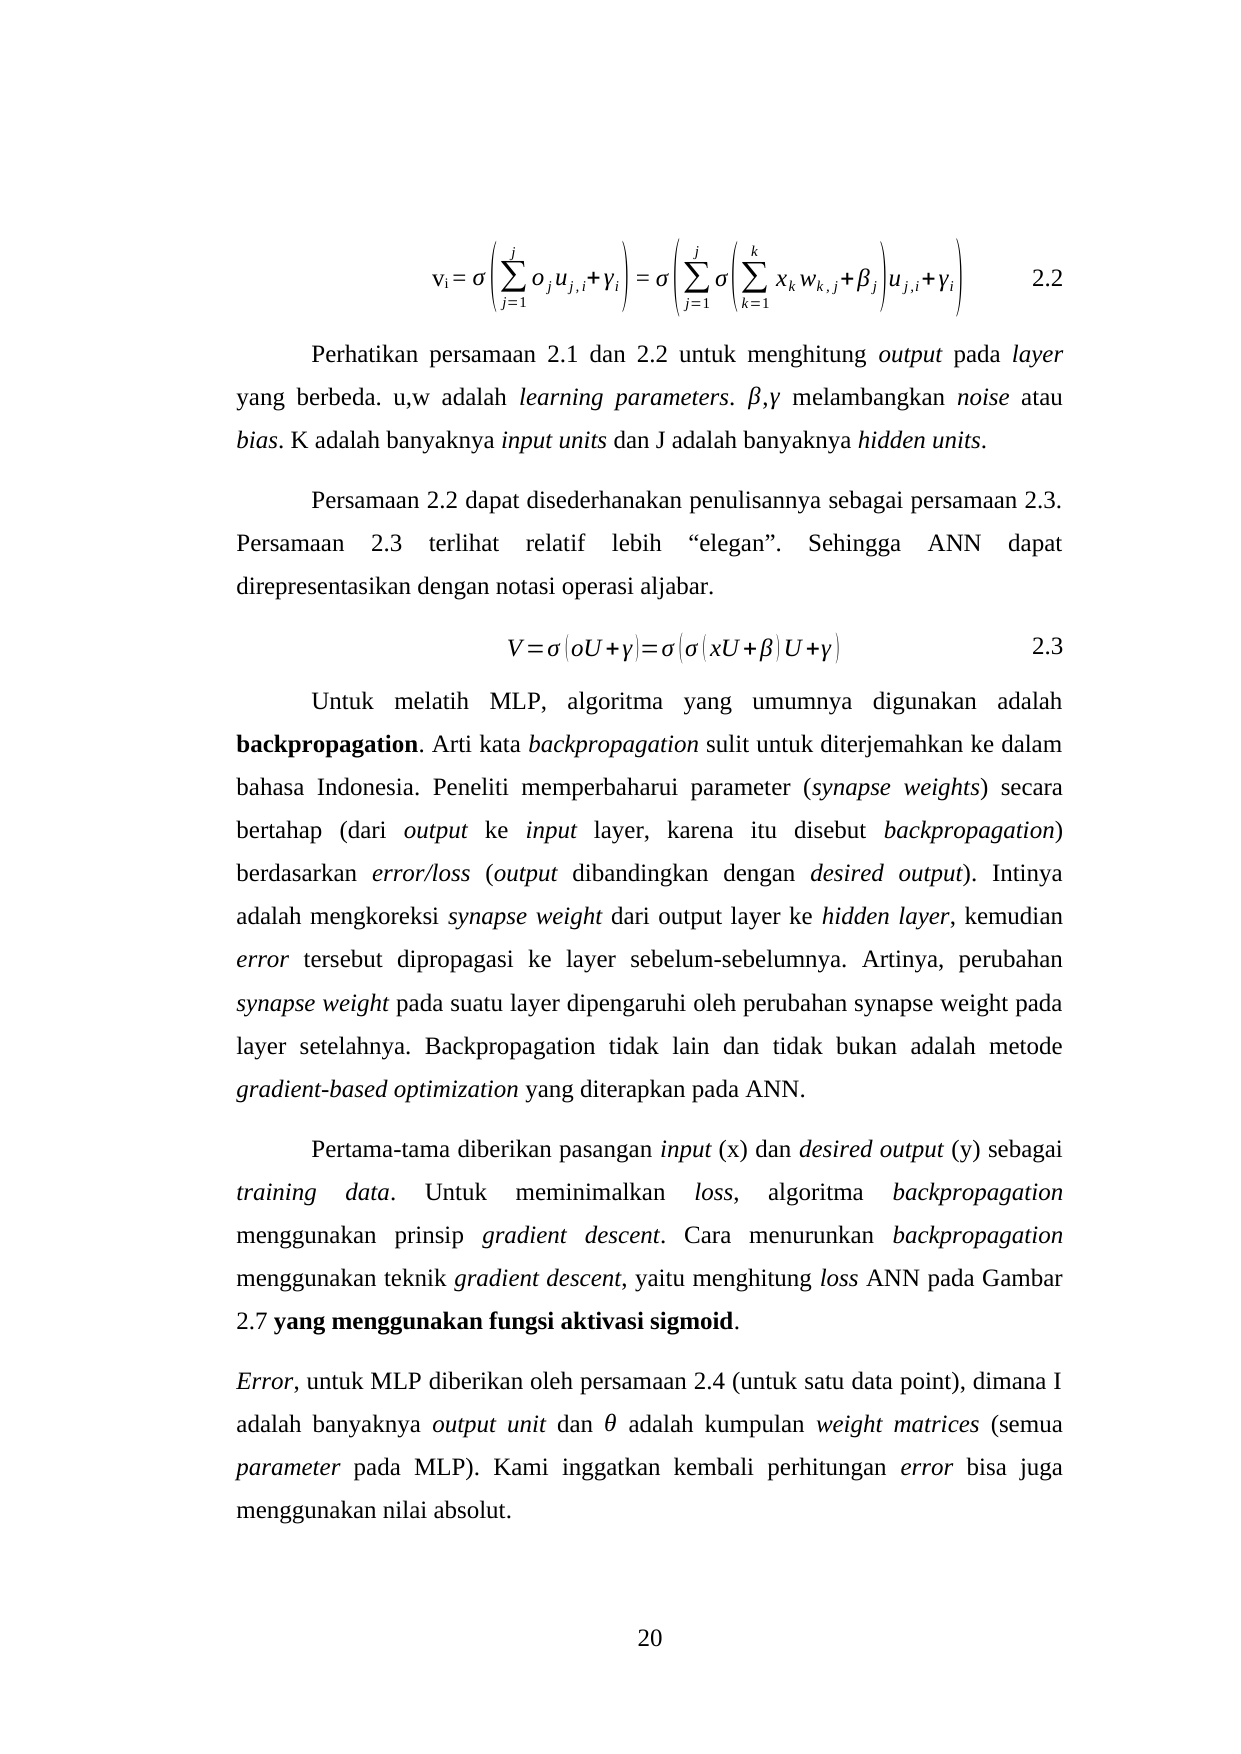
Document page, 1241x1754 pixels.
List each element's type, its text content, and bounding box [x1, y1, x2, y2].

text Perhatikan persamaan 2.1 dan 2.2 untuk menghitung output pada layer yang berbeda. u,w adalah learning parameters. , melambangkan noise atau bias. K adalah banyaknya input units dan J adalah banyaknya hidden units. [236, 339, 1063, 454]
text vi = = 2.2 [236, 236, 1063, 318]
text Persamaan 2.2 dapat disederhanakan penulisannya sebagai persamaan 2.3. Persamaan 2.3 terlihat relatif lebih “elegan”. Sehingga ANN dapat direpresentasikan dengan notasi operasi aljabar. [236, 485, 1063, 600]
text Pertama-tama diberikan pasangan input (x) dan desired output (y) sebagai training data. Untuk meminimalkan loss, algoritma backpropagation menggunakan prinsip gradient descent. Cara menurunkan backpropagation menggunakan teknik gradient descent, yaitu menghitung loss ANN pada Gambar 2.7 yang menggunakan fungsi aktivasi sigmoid. [236, 1134, 1063, 1335]
text Untuk melatih MLP, algoritma yang umumnya digunakan adalah backpropagation. Arti kata backpropagation sulit untuk diterjemahkan ke dalam bahasa Indonesia. Peneliti memperbaharui parameter (synapse weights) secara bertahap (dari output ke input layer, karena itu disebut backpropagation) berdasarkan error/loss (output dibandingkan dengan desired output). Intinya adalah mengkoreksi synapse weight dari output layer ke hidden layer, kemudian error tersebut dipropagasi ke layer sebelum-sebelumnya. Artinya, perubahan synapse weight pada suatu layer dipengaruhi oleh perubahan synapse weight pada layer setelahnya. Backpropagation tidak lain dan tidak bukan adalah metode gradient-based optimization yang diterapkan pada ANN. [236, 686, 1063, 1103]
text 2.3 [236, 631, 1063, 665]
text Error, untuk MLP diberikan oleh persamaan 2.4 (untuk satu data point), dimana I adalah banyaknya output unit dan adalah kumpulan weight matrices (semua parameter pada MLP). Kami inggatkan kembali perhitungan error bisa juga menggunakan nilai absolut. [236, 1366, 1063, 1524]
